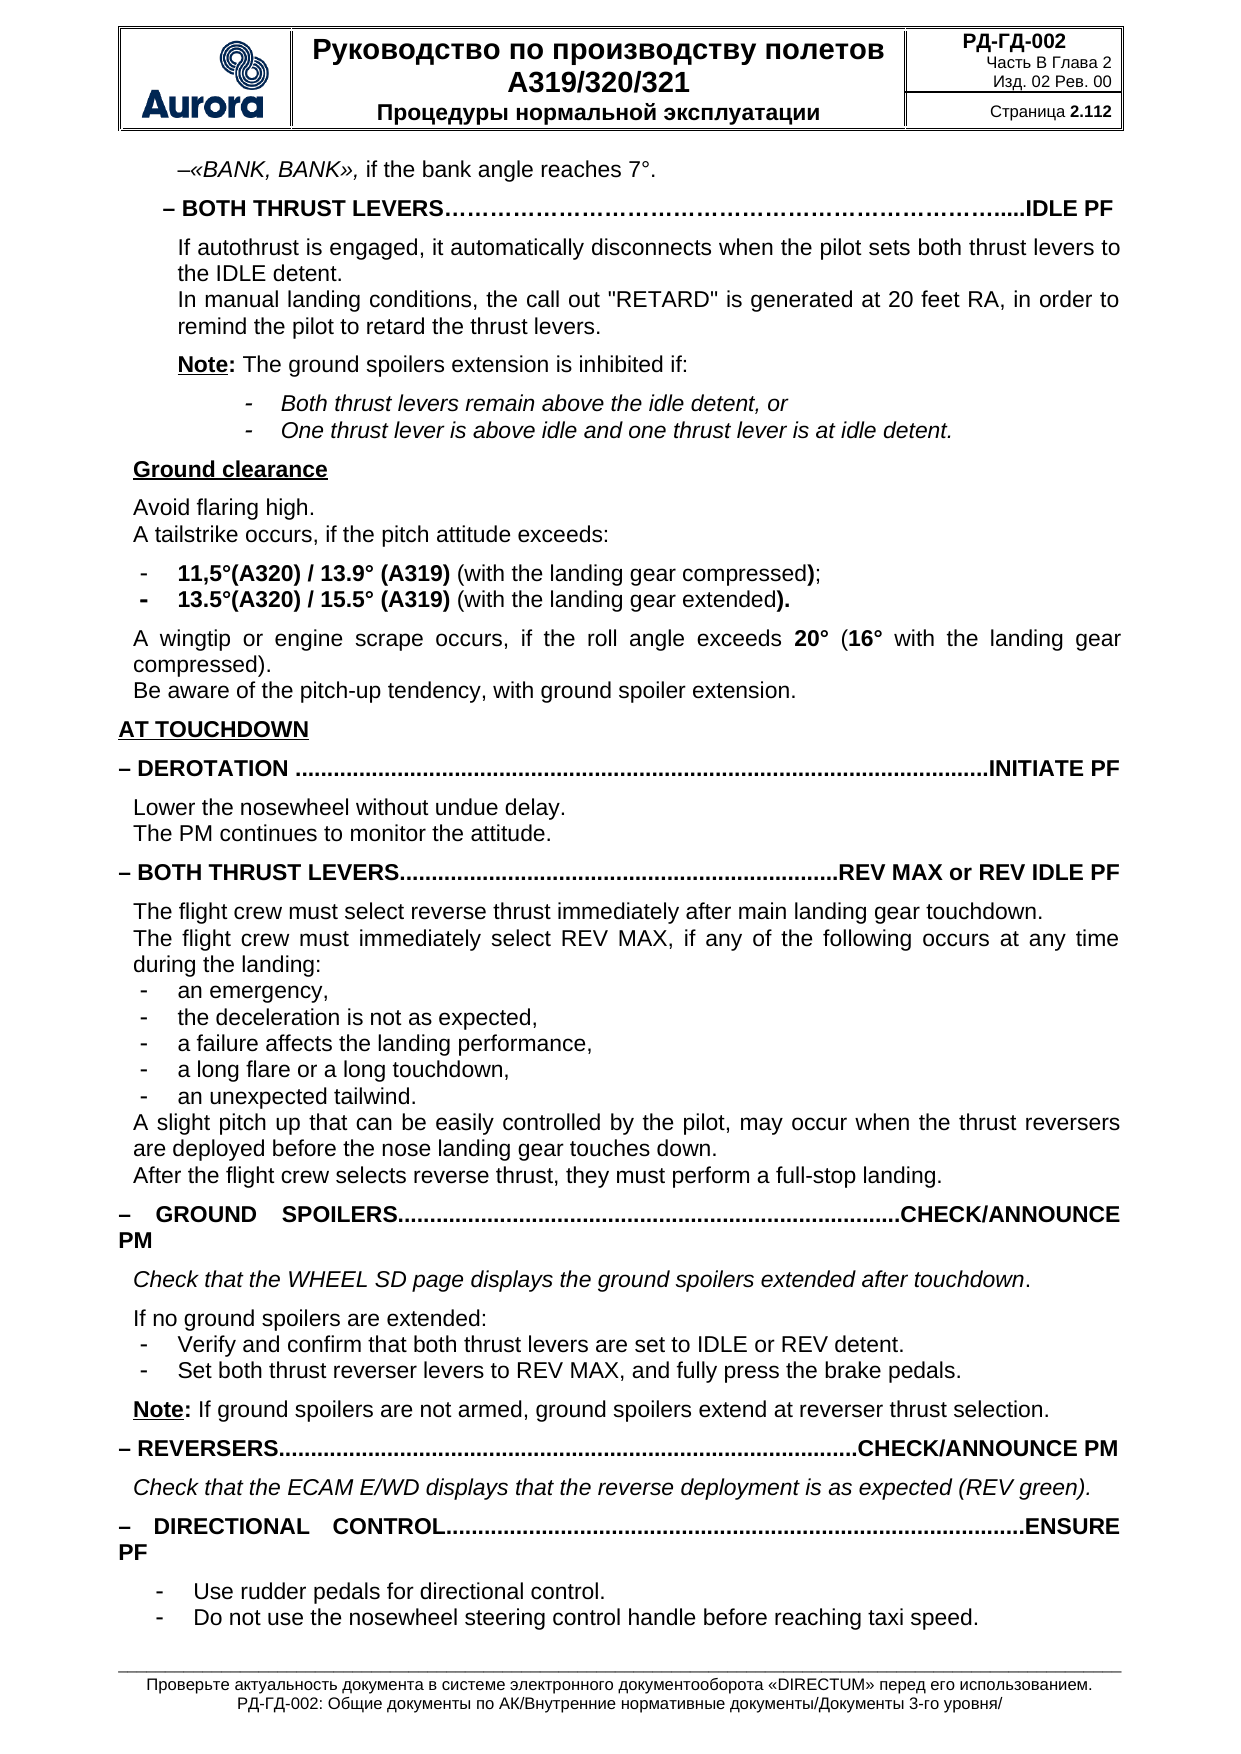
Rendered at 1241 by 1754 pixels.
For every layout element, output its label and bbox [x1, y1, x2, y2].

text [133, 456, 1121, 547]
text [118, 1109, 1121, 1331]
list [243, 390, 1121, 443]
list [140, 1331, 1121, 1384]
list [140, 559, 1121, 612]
picture [141, 39, 270, 118]
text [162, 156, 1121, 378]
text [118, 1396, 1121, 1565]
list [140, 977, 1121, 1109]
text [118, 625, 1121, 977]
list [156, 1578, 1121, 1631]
